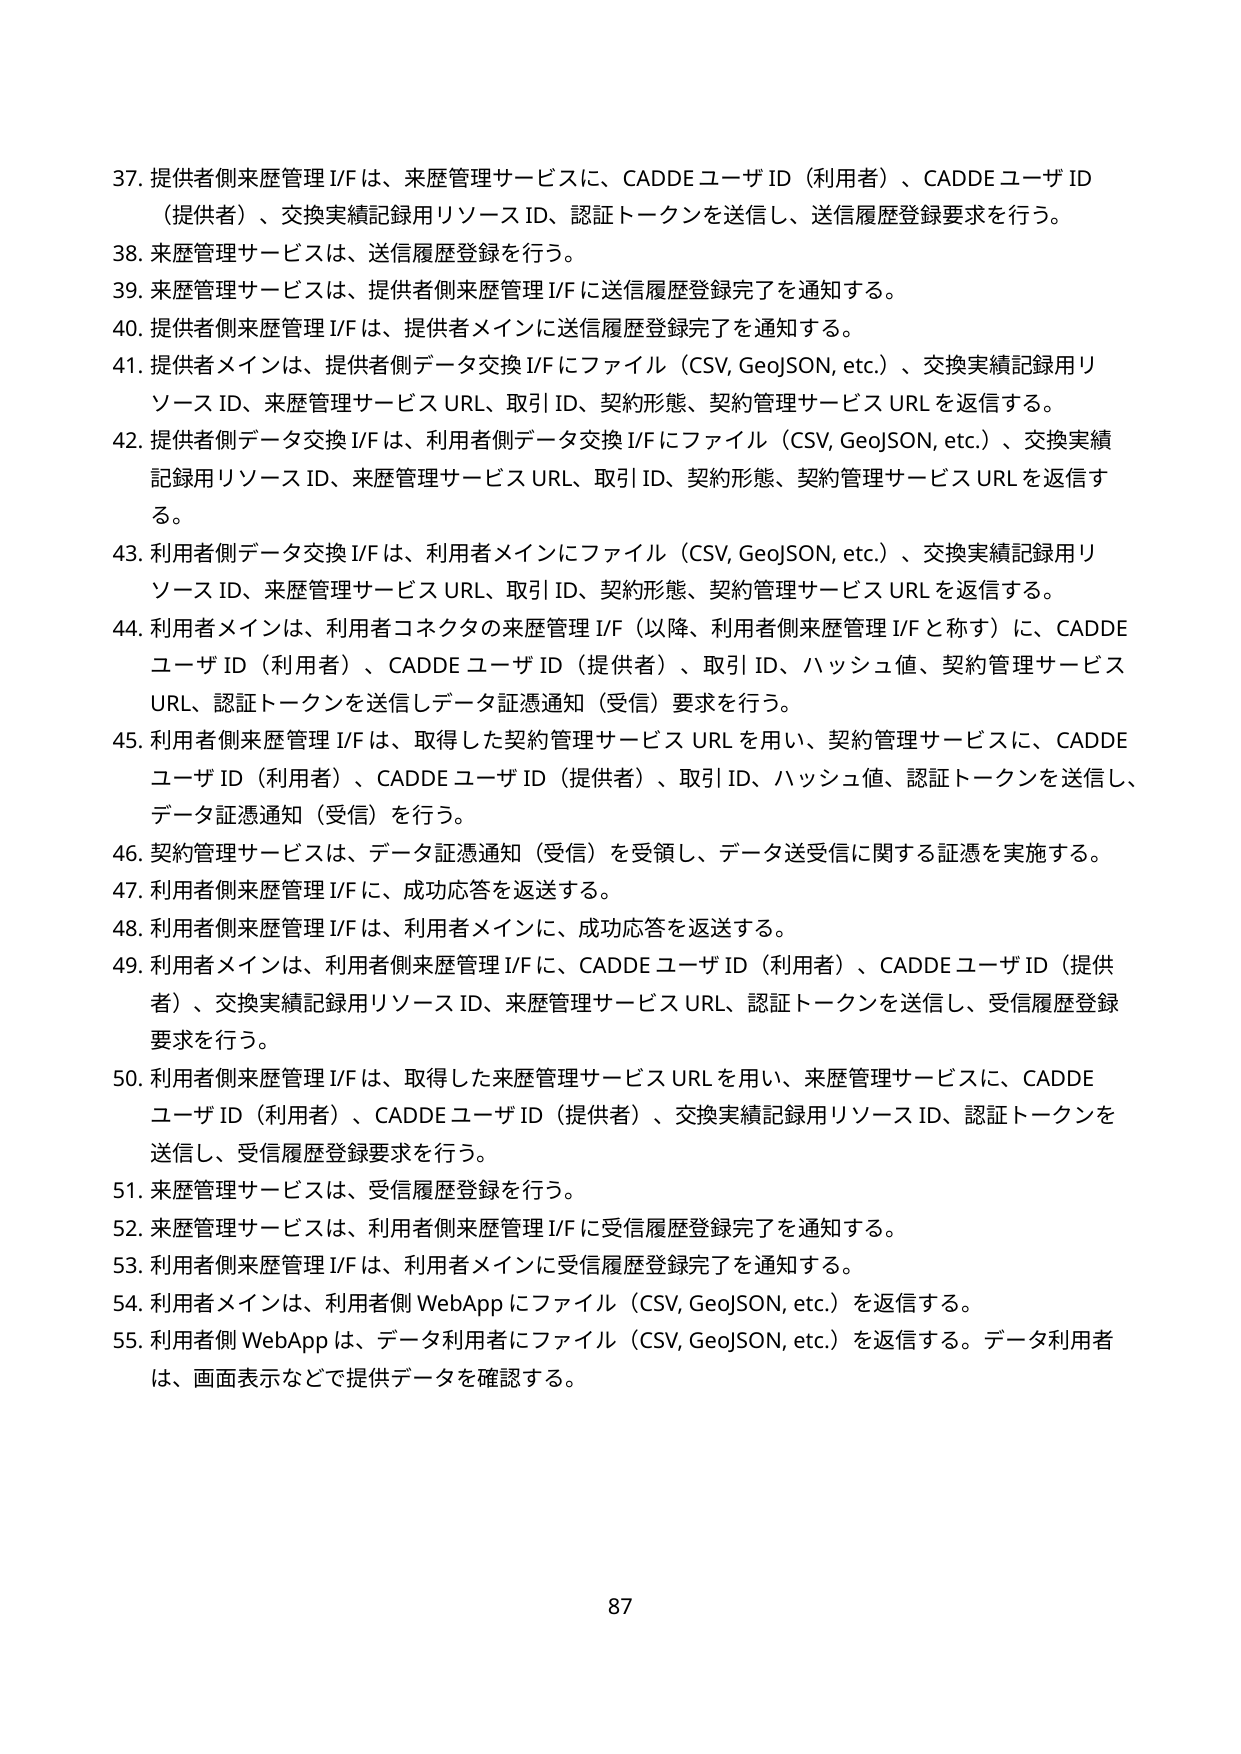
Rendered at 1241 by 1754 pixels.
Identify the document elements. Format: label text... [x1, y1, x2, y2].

list 利用者メインは、利用者コネクタの来歴管理I/F（以降、利用者側来歴管理I/Fと称す）に、CADDEユーザID（利用者）、CADDEユーザID（提供者）、取引ID、ハッシュ値、契約管理サービスURL、認証トークンを送信しデータ証憑通知（受信）要求を行う。 [112, 608, 1128, 721]
list 来歴管理サービスは、受信履歴登録を行う。 [112, 1171, 1128, 1208]
list 利用者側来歴管理I/Fは、利用者メインに、成功応答を返送する。 [112, 908, 1128, 946]
list 提供者側来歴管理I/Fは、来歴管理サービスに、CADDEユーザID（利用者）、CADDEユーザID（提供者）、交換実績記録用リソースID、認証トークンを送信し、送信履歴登録要求を行う。 [112, 158, 1128, 233]
list 提供者側来歴管理I/Fは、提供者メインに送信履歴登録完了を通知する。 [112, 308, 1128, 346]
list 利用者側来歴管理I/Fは、取得した来歴管理サービスURLを用い、来歴管理サービスに、CADDEユーザID（利用者）、CADDEユーザID（提供者）、交換実績記録用リソースID、認証トークンを送信し、受信履歴登録要求を行う。 [112, 1058, 1128, 1171]
list 来歴管理サービスは、利用者側来歴管理I/Fに受信履歴登録完了を通知する。 [112, 1208, 1128, 1246]
list 利用者側データ交換I/Fは、利用者メインにファイル（CSV, GeoJSON, etc.）、交換実績記録用リソースID、来歴管理サービスURL、取引ID、契約形態、契約管理サービスURLを返信する。 [112, 533, 1128, 608]
list 来歴管理サービスは、送信履歴登録を行う。 [112, 233, 1128, 271]
list 利用者側来歴管理I/Fに、成功応答を返送する。 [112, 871, 1128, 908]
list 提供者メインは、提供者側データ交換I/Fにファイル（CSV, GeoJSON, etc.）、交換実績記録用リソースID、来歴管理サービスURL、取引ID、契約形態、契約管理サービスURLを返信する。 [112, 346, 1128, 421]
list 利用者側WebAppは、データ利用者にファイル（CSV, GeoJSON, etc.）を返信する。データ利用者は、画面表示などで提供データを確認する。 [112, 1321, 1128, 1396]
list 利用者側来歴管理I/Fは、取得した契約管理サービスURLを用い、契約管理サービスに、CADDEユーザID（利用者）、CADDEユーザID（提供者）、取引ID、ハッシュ値、認証トークンを送信し、データ証憑通知（受信）を行う。 [112, 721, 1128, 833]
list 利用者側来歴管理I/Fは、利用者メインに受信履歴登録完了を通知する。 [112, 1246, 1128, 1283]
list 提供者側データ交換I/Fは、利用者側データ交換I/Fにファイル（CSV, GeoJSON, etc.）、交換実績記録用リソースID、来歴管理サービスURL、取引ID、契約形態、契約管理サービスURLを返信する。 [112, 421, 1128, 533]
list 契約管理サービスは、データ証憑通知（受信）を受領し、データ送受信に関する証憑を実施する。 [112, 833, 1128, 871]
list 来歴管理サービスは、提供者側来歴管理I/Fに送信履歴登録完了を通知する。 [112, 271, 1128, 308]
list 利用者メインは、利用者側WebAppにファイル（CSV, GeoJSON, etc.）を返信する。 [112, 1283, 1128, 1321]
list 利用者メインは、利用者側来歴管理I/Fに、CADDEユーザID（利用者）、CADDEユーザID（提供者）、交換実績記録用リソースID、来歴管理サービスURL、認証トークンを送信し、受信履歴登録要求を行う。 [112, 946, 1128, 1058]
